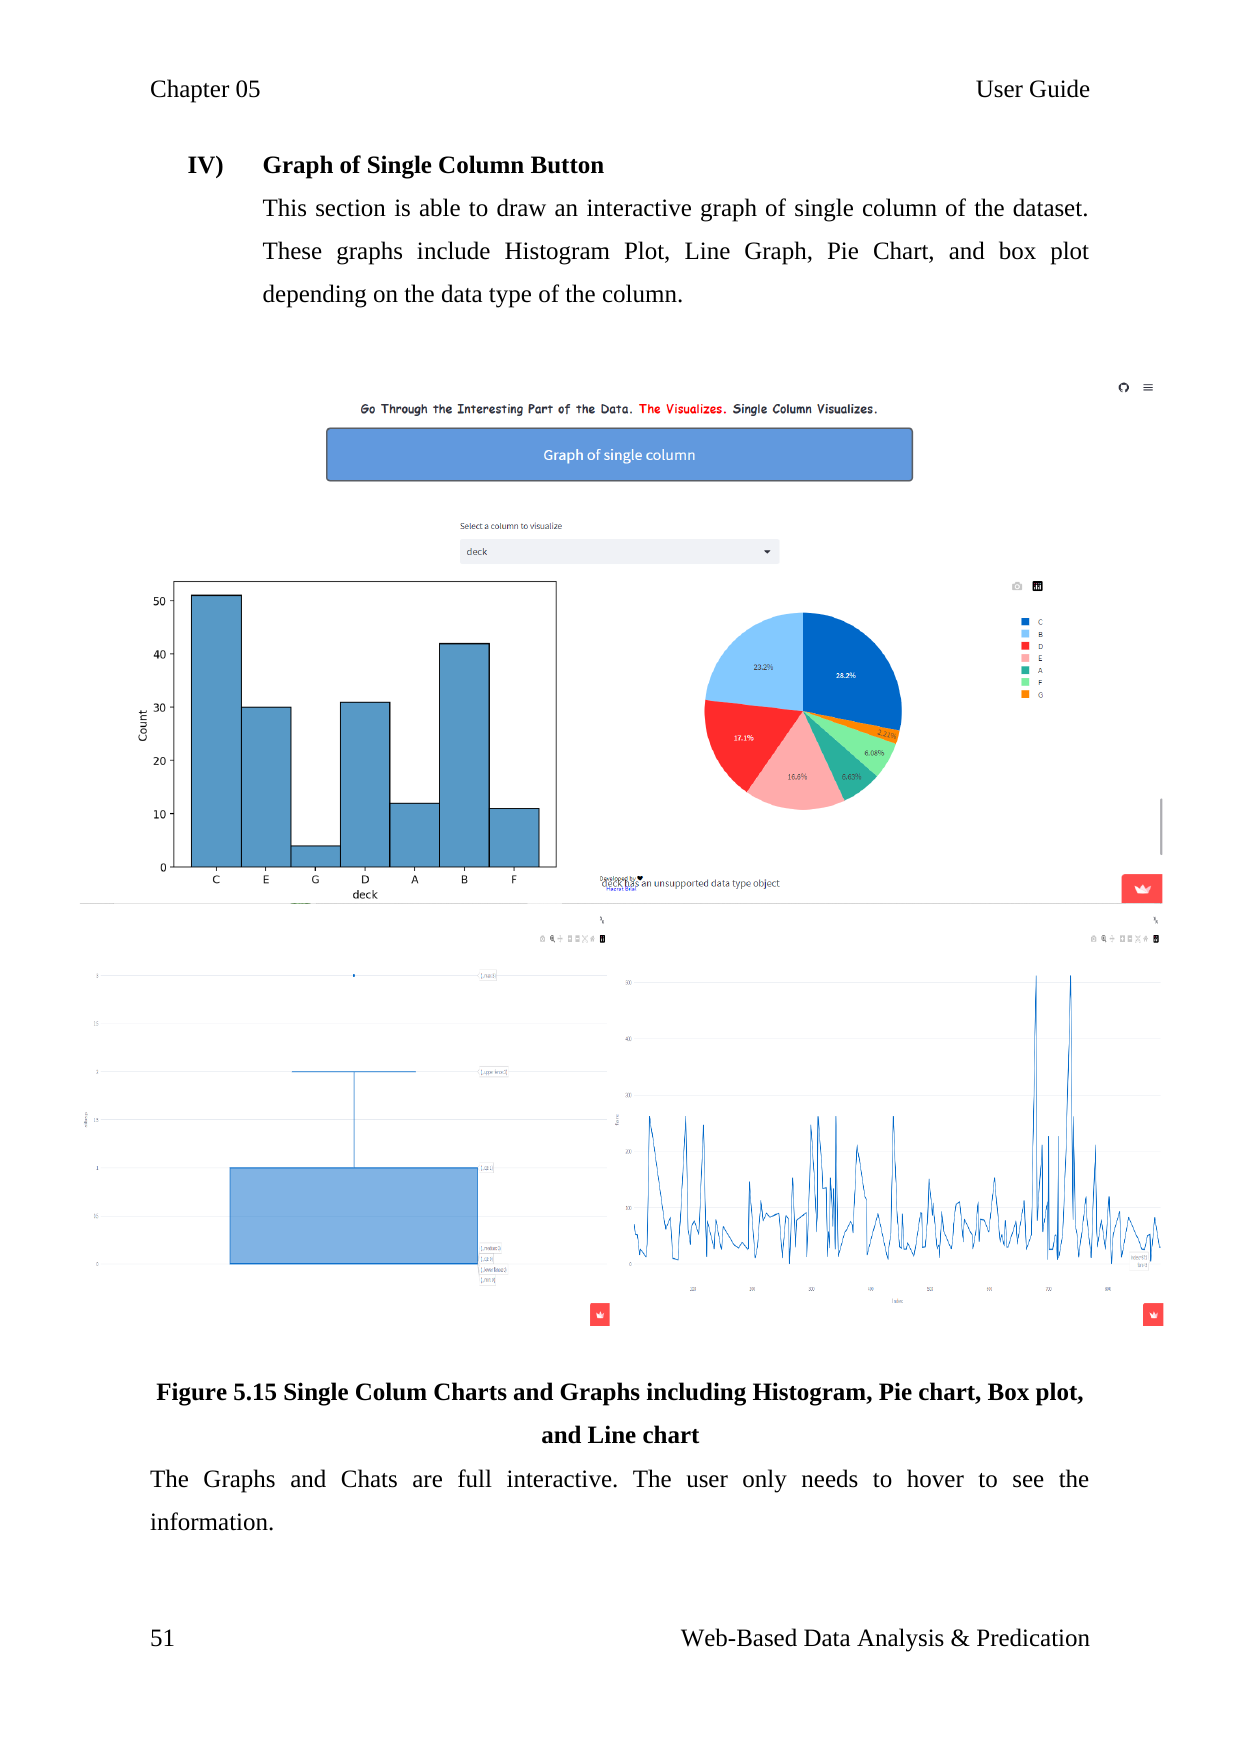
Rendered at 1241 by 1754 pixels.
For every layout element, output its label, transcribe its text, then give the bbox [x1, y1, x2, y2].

text Figure 5.15 Single Colum Charts and Graphs including Histogram, Pie chart, Box plot, and Line chart [150, 1377, 1090, 1449]
text The Graphs and Chats are full interactive. The user only needs to hover to see the information. [150, 1464, 1090, 1536]
picture [611, 909, 1164, 1326]
list This section is able to draw an interactive graph of single column of the dataset. These graphs include Histogram Plot, Line Graph, Pie Chart, and box plot depending on the data type of the column. [262, 193, 1090, 308]
list Graph of Single Column Button [187, 150, 1090, 179]
picture [79, 911, 610, 1326]
picture [79, 373, 1163, 904]
